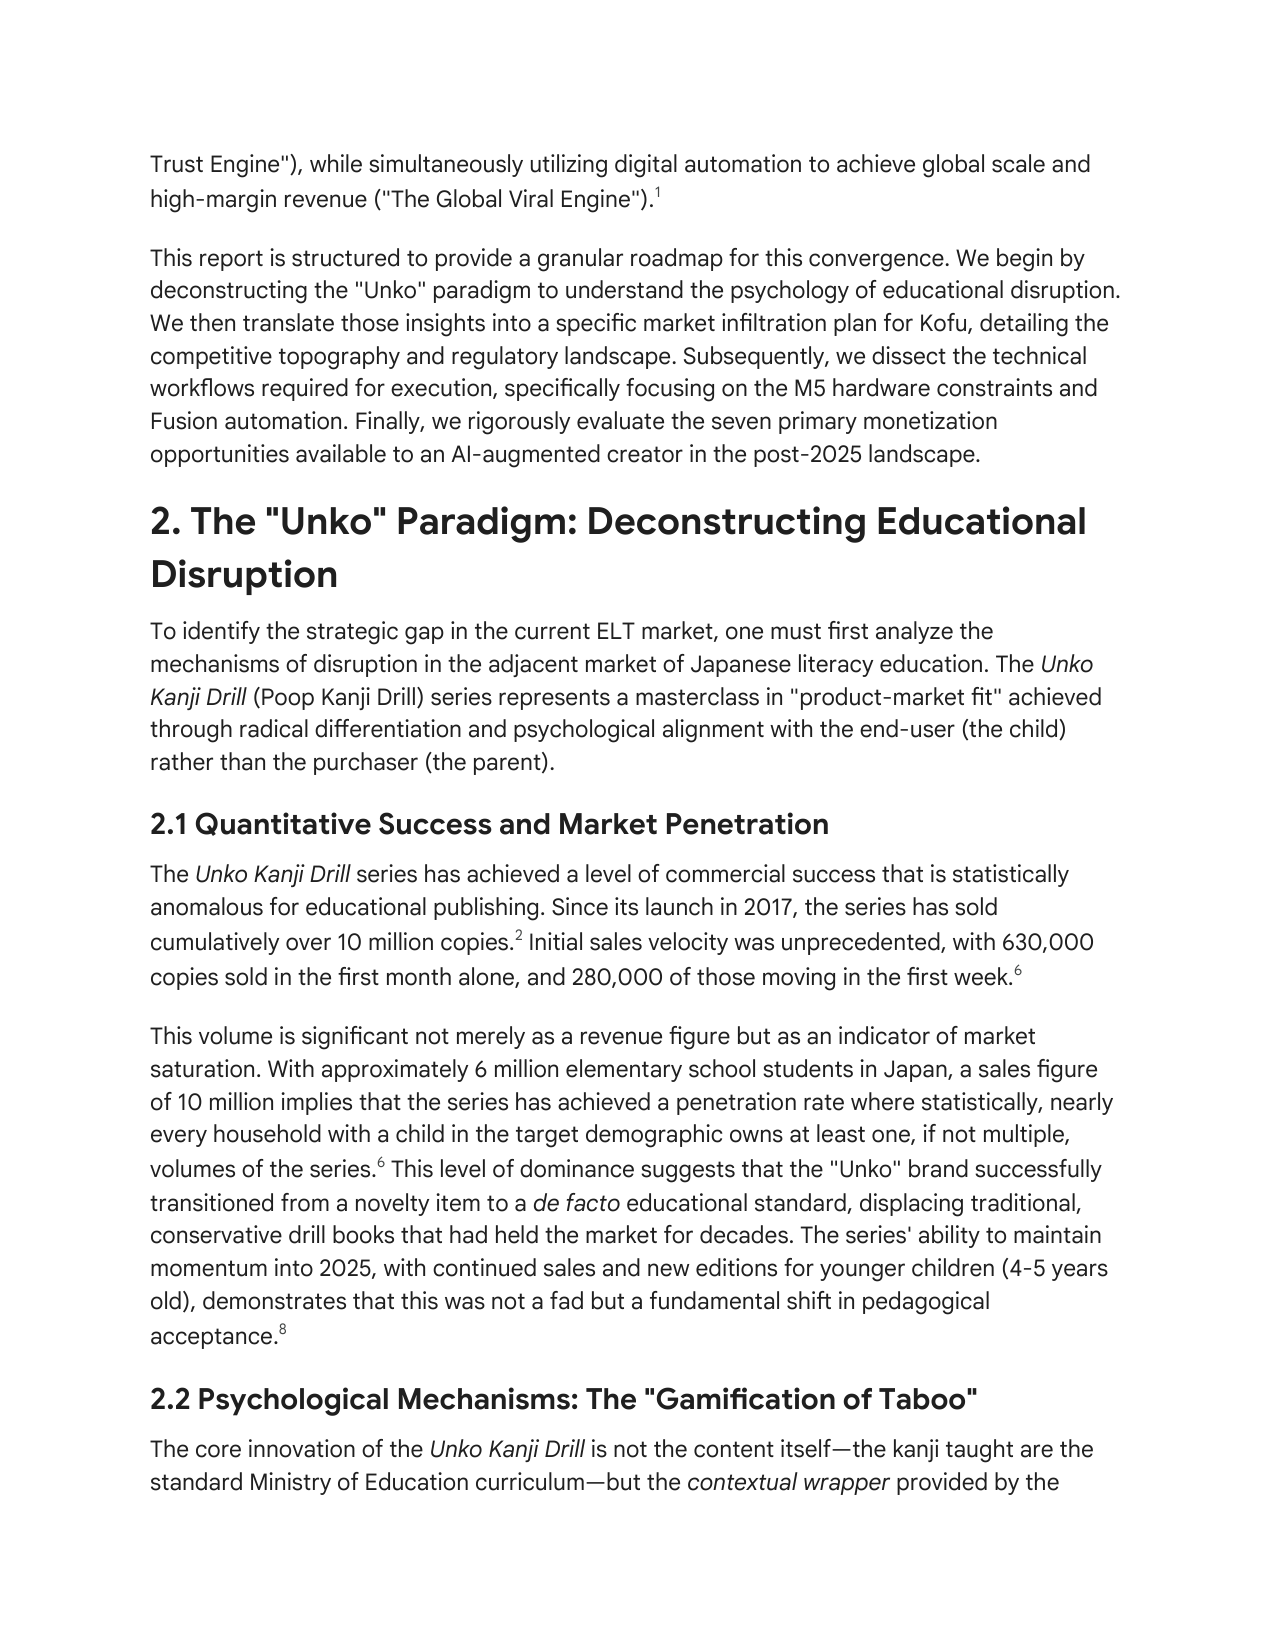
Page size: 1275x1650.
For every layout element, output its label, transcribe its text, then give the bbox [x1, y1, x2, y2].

subtitle 2.1 Quantitative Success and Market Penetration [150, 806, 1125, 842]
text The Unko Kanji Drill series has achieved a level of commercial success that is statistically anomalous for educational publishing. Since its launch in 2017, the series has sold cumulatively over 10 million copies.2 Initial sales velocity was unprecedented, with 630,000 copies sold in the first month alone, and 280,000 of those moving in the first week.6 [150, 860, 1125, 993]
text This volume is significant not merely as a revenue figure but as an indicator of market saturation. With approximately 6 million elementary school students in Japan, a sales figure of 10 million implies that the series has achieved a penetration rate where statistically, nearly every household with a child in the target demographic owns at least one, if not multiple, volumes of the series.6 This level of dominance suggests that the "Unko" brand successfully transitioned from a novelty item to a de facto educational standard, displacing traditional, conservative drill books that had held the market for decades. The series' ability to maintain momentum into 2025, with continued sales and new editions for younger children (4-5 years old), demonstrates that this was not a fad but a fundamental shift in pedagogical acceptance.8 [150, 1022, 1125, 1352]
subtitle 2. The "Unko" Paradigm: Deconstructing Educational Disruption [150, 498, 1125, 598]
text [150, 150, 1125, 214]
text To identify the strategic gap in the current ELT market, one must first analyze the mechanisms of disruption in the adjacent market of Japanese literacy education. The Unko Kanji Drill (Poop Kanji Drill) series represents a masterclass in "product-market fit" achieved through radical differentiation and psychological alignment with the end-user (the child) rather than the purchaser (the parent). [150, 617, 1125, 777]
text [150, 1435, 1125, 1497]
subtitle 2.2 Psychological Mechanisms: The "Gamification of Taboo" [150, 1381, 1125, 1417]
text This report is structured to provide a granular roadmap for this convergence. We begin by deconstructing the "Unko" paradigm to understand the psychology of educational disruption. We then translate those insights into a specific market infiltration plan for Kofu, detailing the competitive topography and regulatory landscape. Subsequently, we dissect the technical workflows required for execution, specifically focusing on the M5 hardware constraints and Fusion automation. Finally, we rigorously evaluate the seven primary monetization opportunities available to an AI-augmented creator in the post-2025 landscape. [150, 244, 1125, 469]
